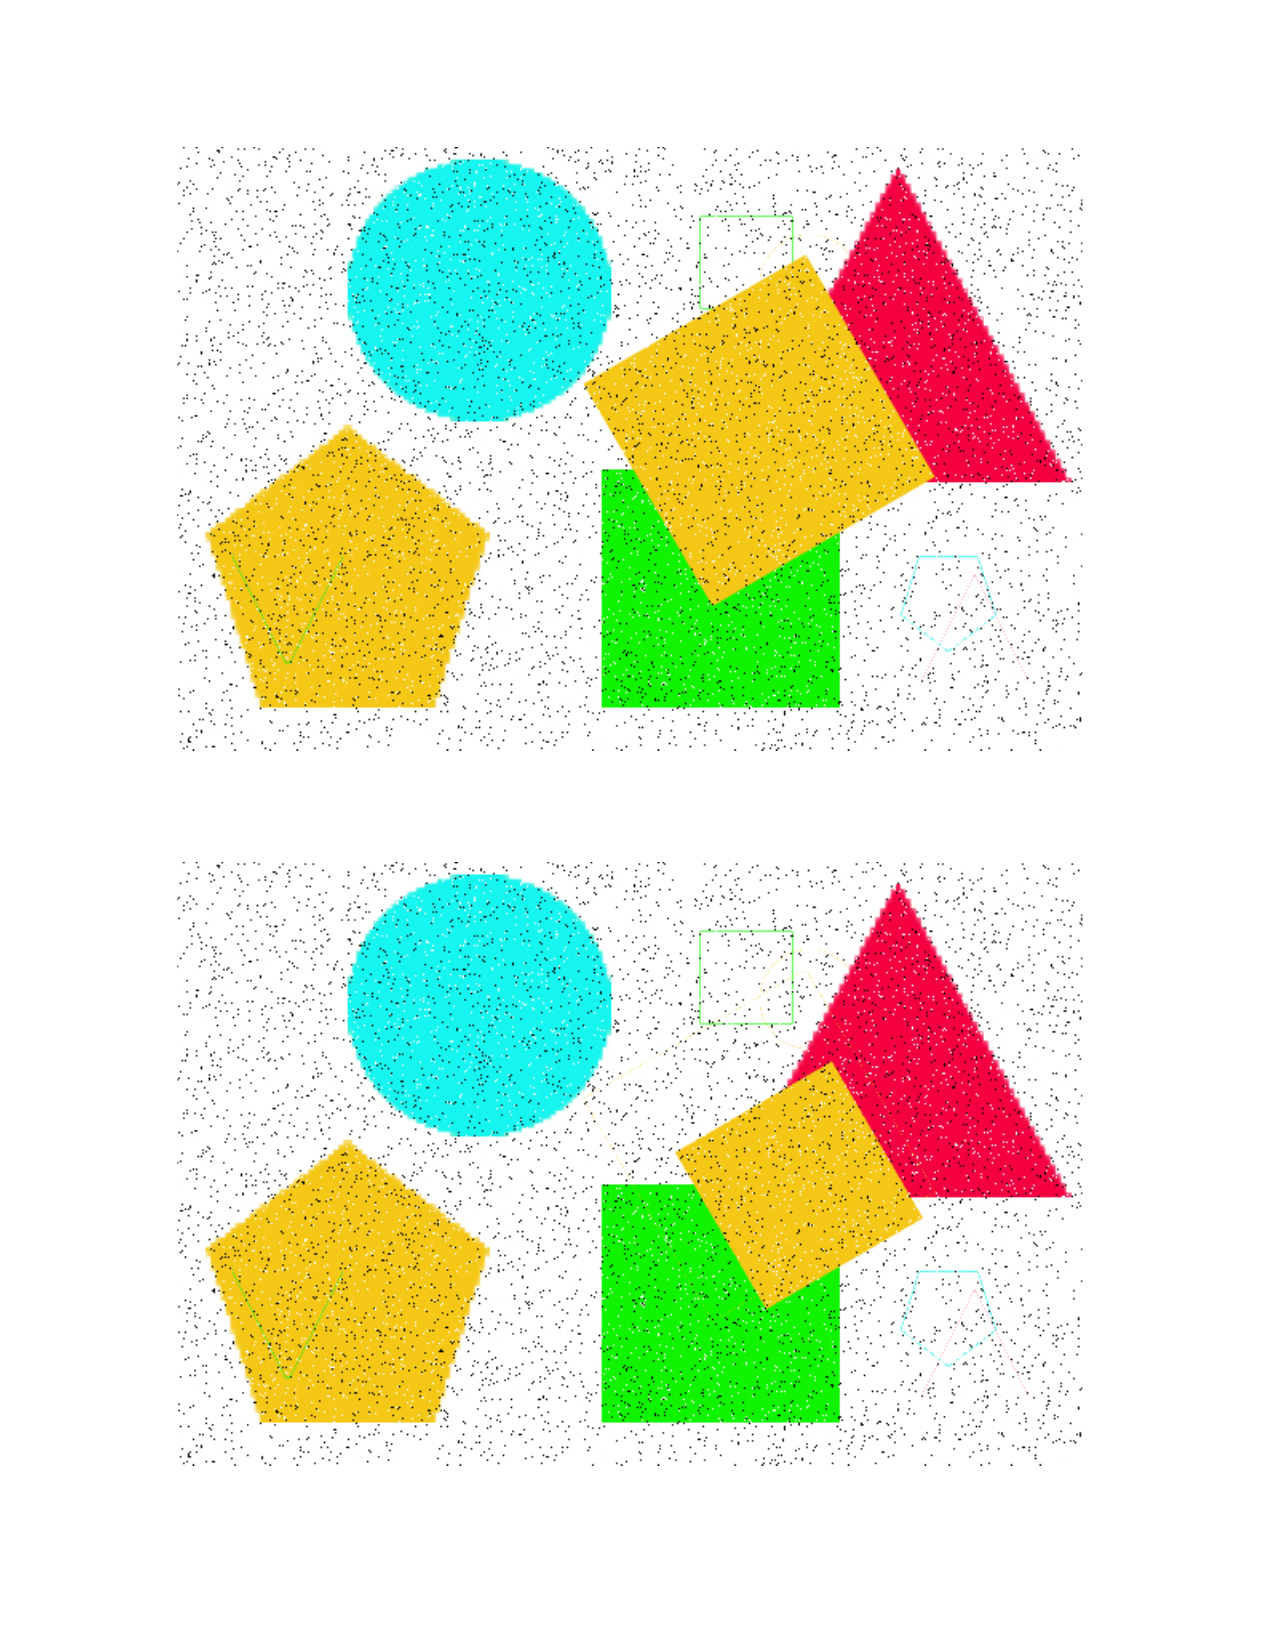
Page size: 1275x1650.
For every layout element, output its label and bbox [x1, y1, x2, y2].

picture [177, 147, 1083, 751]
picture [177, 862, 1083, 1466]
